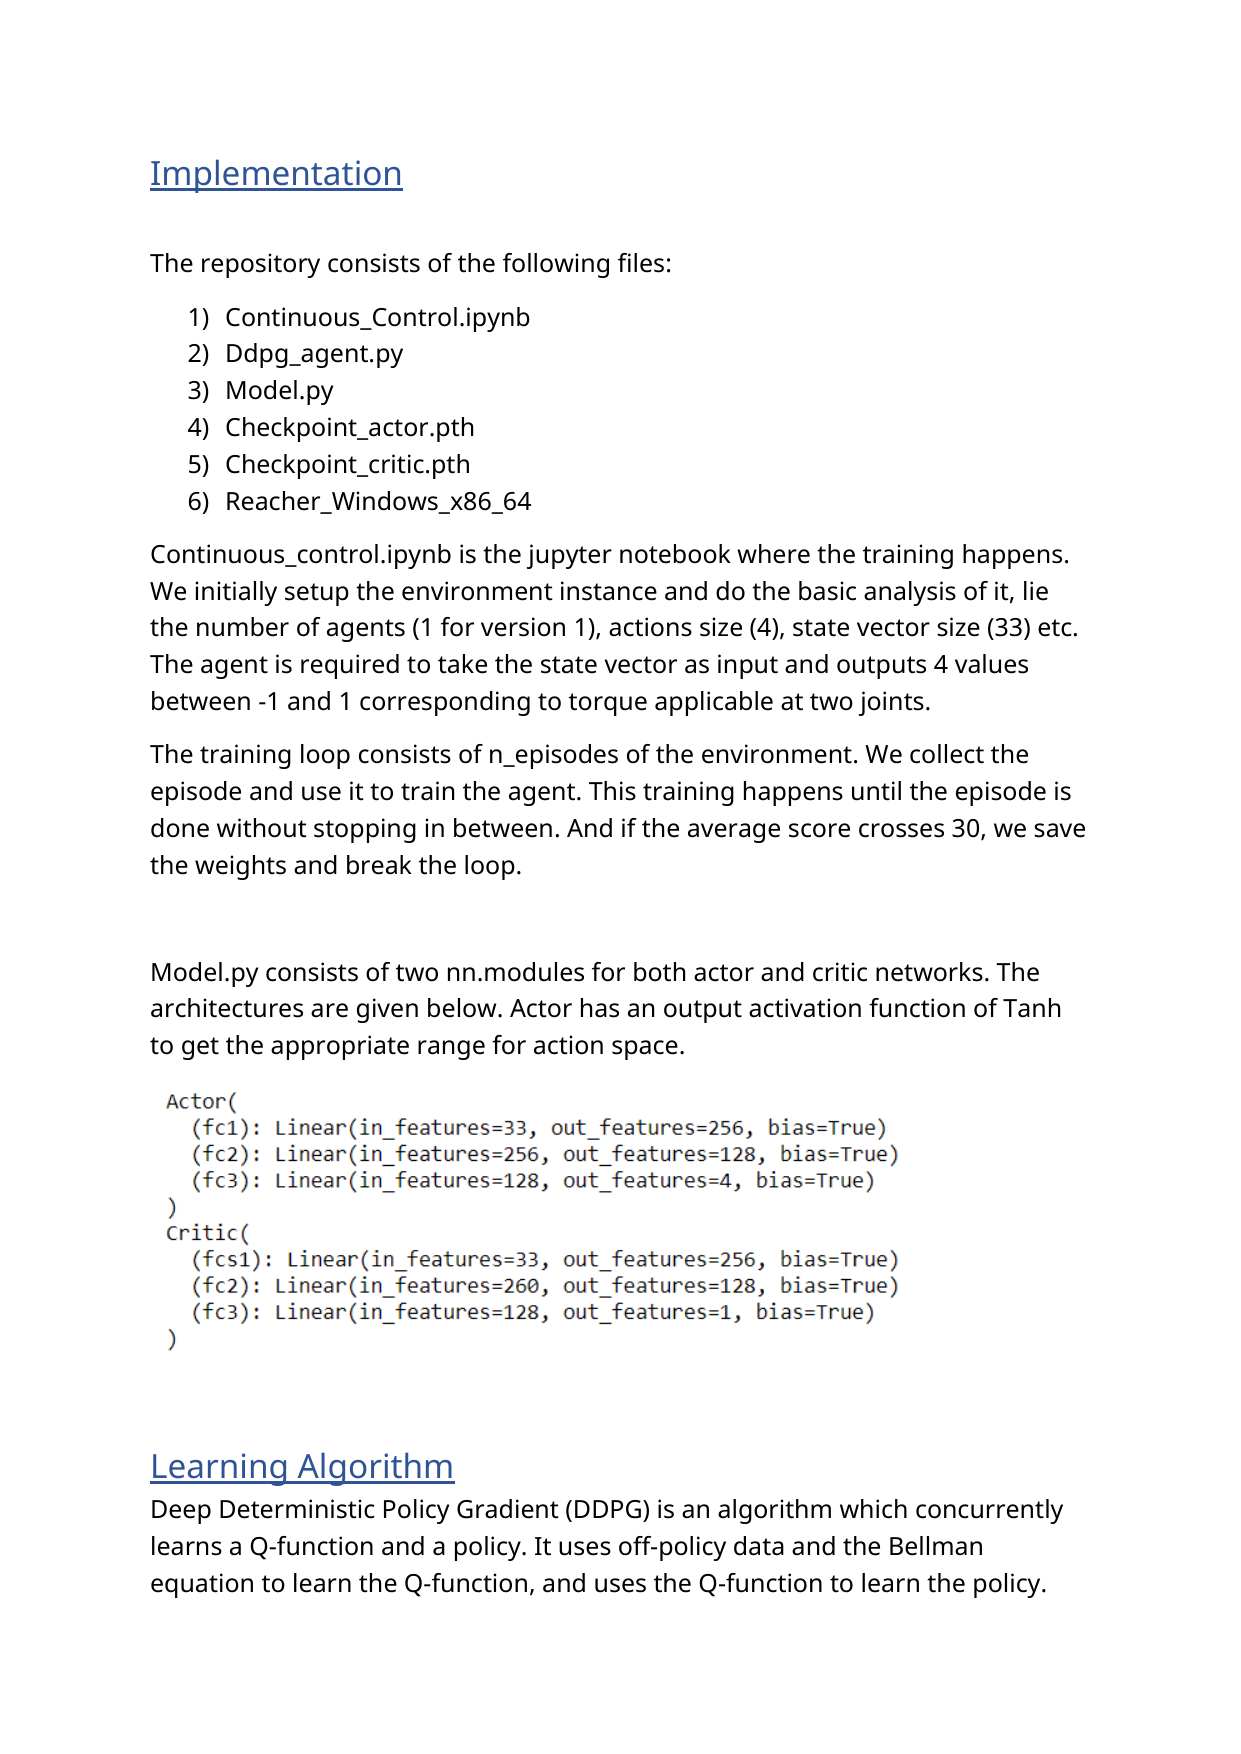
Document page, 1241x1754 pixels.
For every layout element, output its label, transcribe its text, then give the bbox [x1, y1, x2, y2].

list Model.py [187, 373, 1090, 407]
subtitle Implementation [150, 150, 1090, 195]
picture [150, 1081, 994, 1363]
list Checkpoint_critic.pth [187, 446, 1090, 480]
list Reacher_Windows_x86_64 [187, 483, 1090, 517]
text Continuous_control.ipynb is the jupyter notebook where the training happens. We initially setup the environment instance and do the basic analysis of it, lie the number of agents (1 for version 1), actions size (4), state vector size (33) etc. The agent is required to take the state vector as input and outputs 4 values between -1 and 1 corresponding to torque applicable at two joints. [150, 537, 1090, 718]
text The repository consists of the following files: [150, 246, 1090, 280]
list Ddpg_agent.py [187, 336, 1090, 370]
text Model.py consists of two nn.modules for both actor and critic networks. The architectures are given below. Actor has an output activation function of Tanh to get the appropriate range for action space. [150, 954, 1090, 1062]
subtitle Learning Algorithm [150, 1443, 1090, 1488]
text The training loop consists of n_episodes of the environment. We collect the episode and use it to train the agent. This training happens until the episode is done without stopping in between. And if the average score crosses 30, we save the weights and break the loop. [150, 737, 1090, 881]
list Continuous_Control.ipynb [187, 299, 1090, 333]
text Deep Deterministic Policy Gradient (DDPG) is an algorithm which concurrently learns a Q-function and a policy. It uses off-policy data and the Bellman equation to learn the Q-function, and uses the Q-function to learn the policy. [150, 1492, 1090, 1600]
list Checkpoint_actor.pth [187, 409, 1090, 444]
